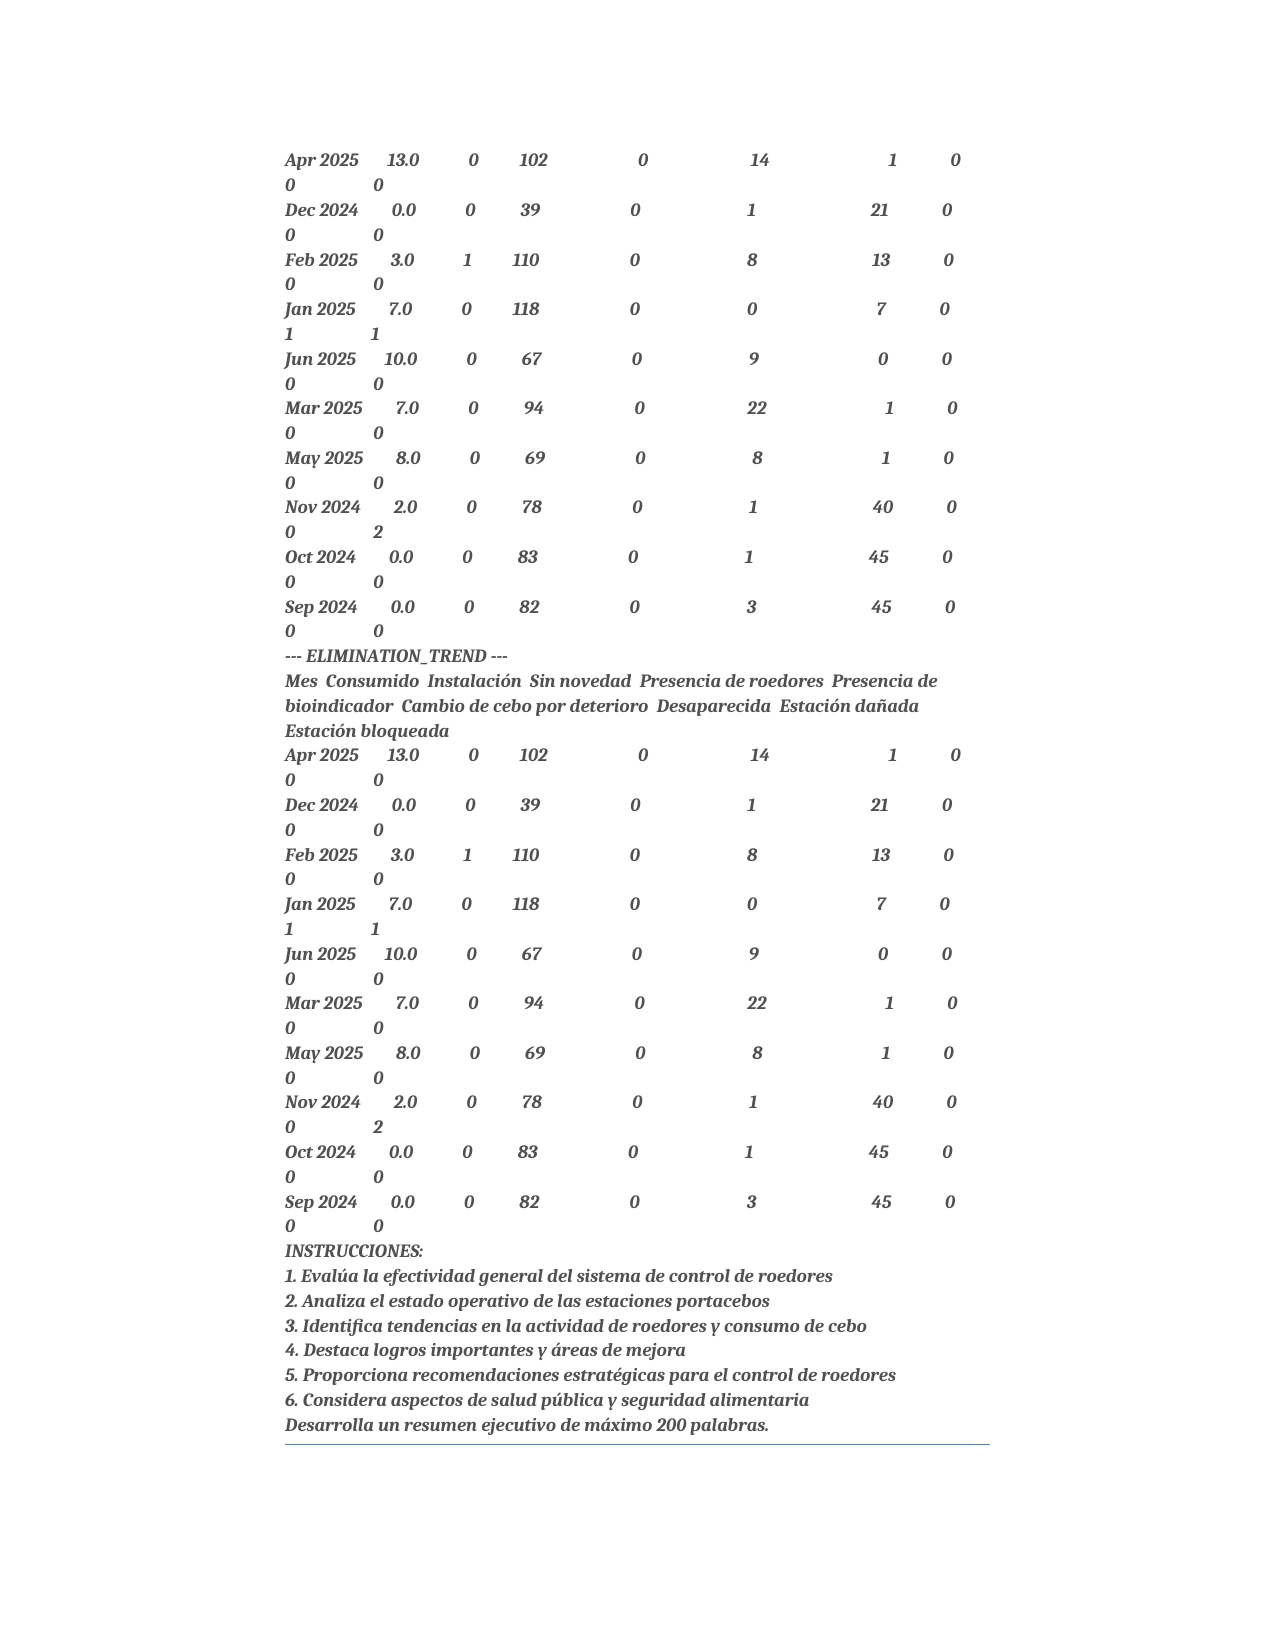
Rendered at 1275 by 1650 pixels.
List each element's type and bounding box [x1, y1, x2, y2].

text [285, 150, 990, 1444]
